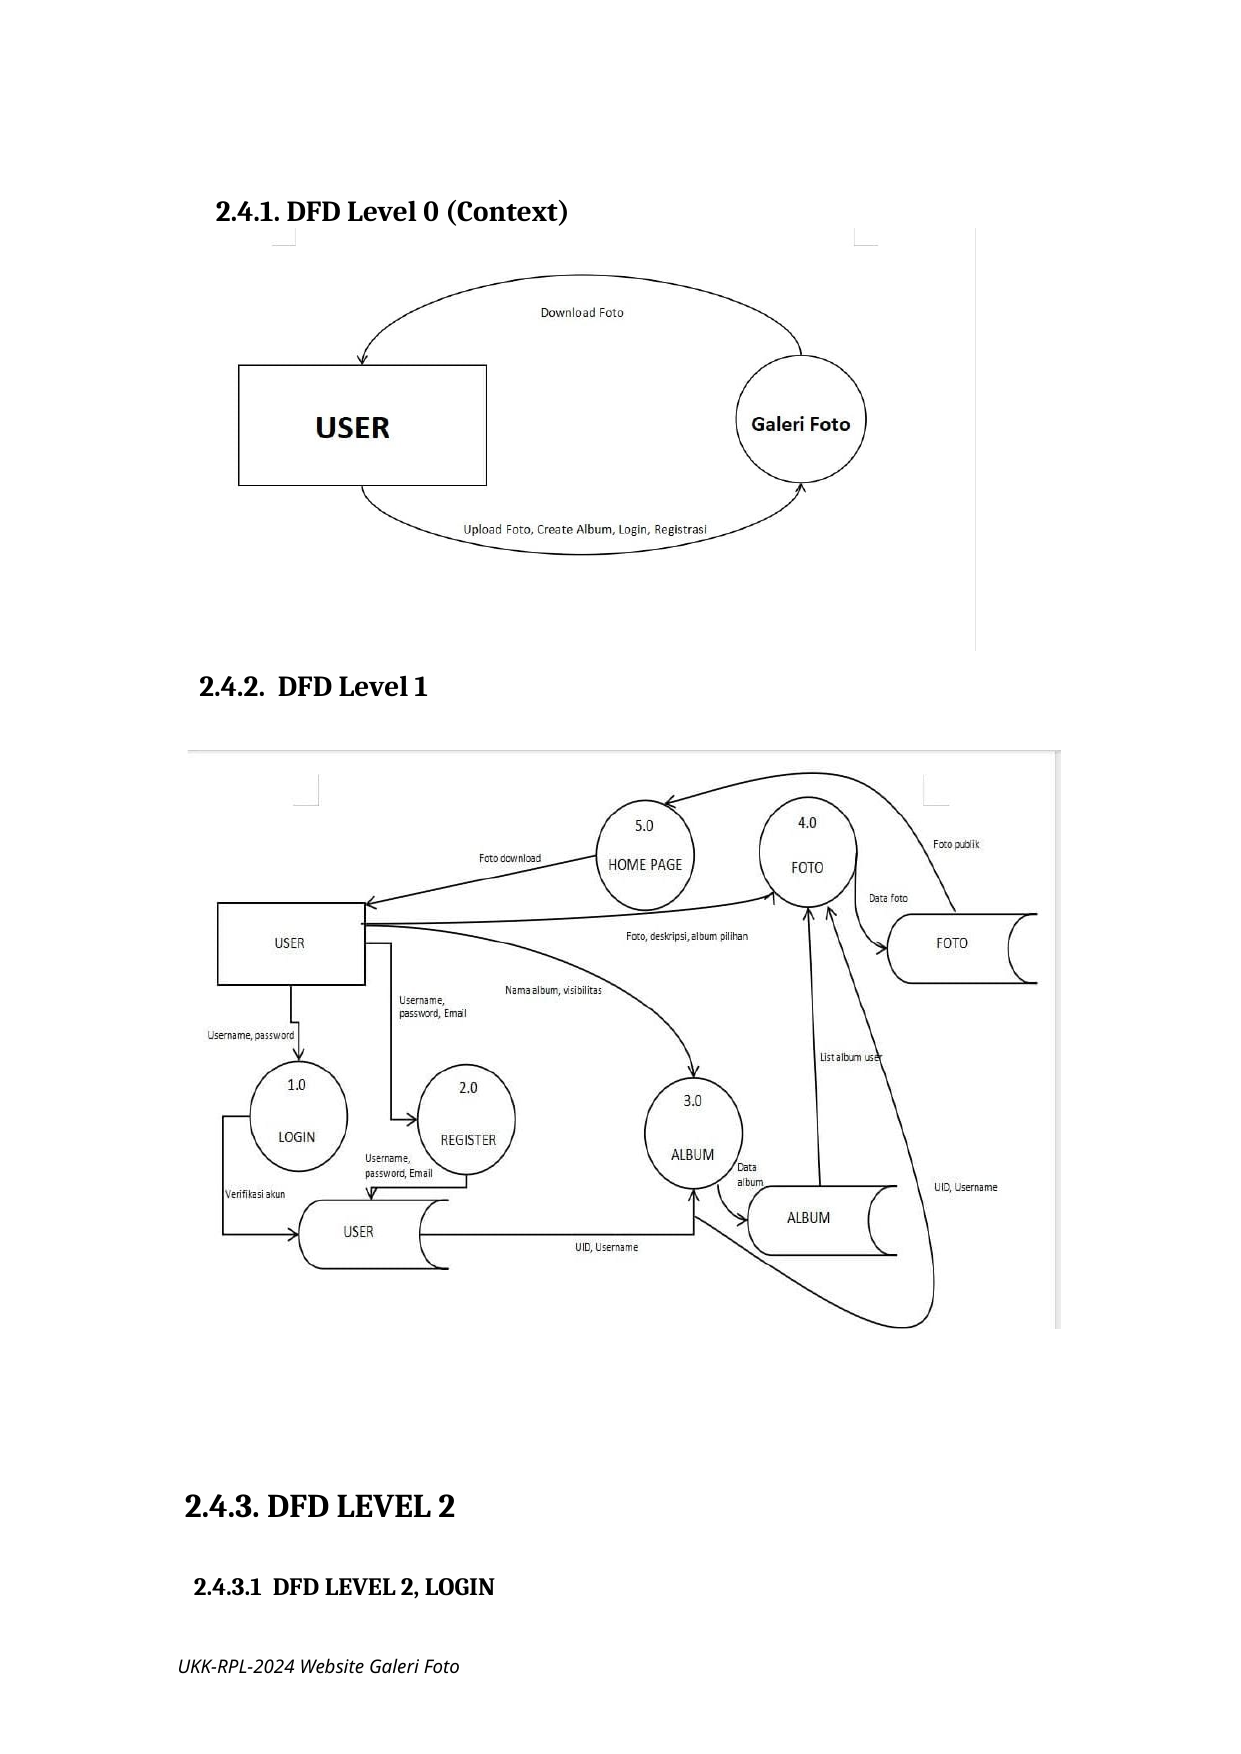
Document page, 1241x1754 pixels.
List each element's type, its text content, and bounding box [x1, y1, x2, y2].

picture [187, 750, 1061, 1329]
subtitle 2.4.1. DFD Level 0 (Context) [177, 195, 1122, 229]
text 2.4.3.1 DFD LEVEL 2, LOGIN [177, 1573, 1122, 1602]
picture [177, 228, 976, 651]
subtitle 2.4.3. DFD LEVEL 2 [177, 1488, 1122, 1526]
subtitle 2.4.2. DFD Level 1 [177, 670, 1122, 703]
